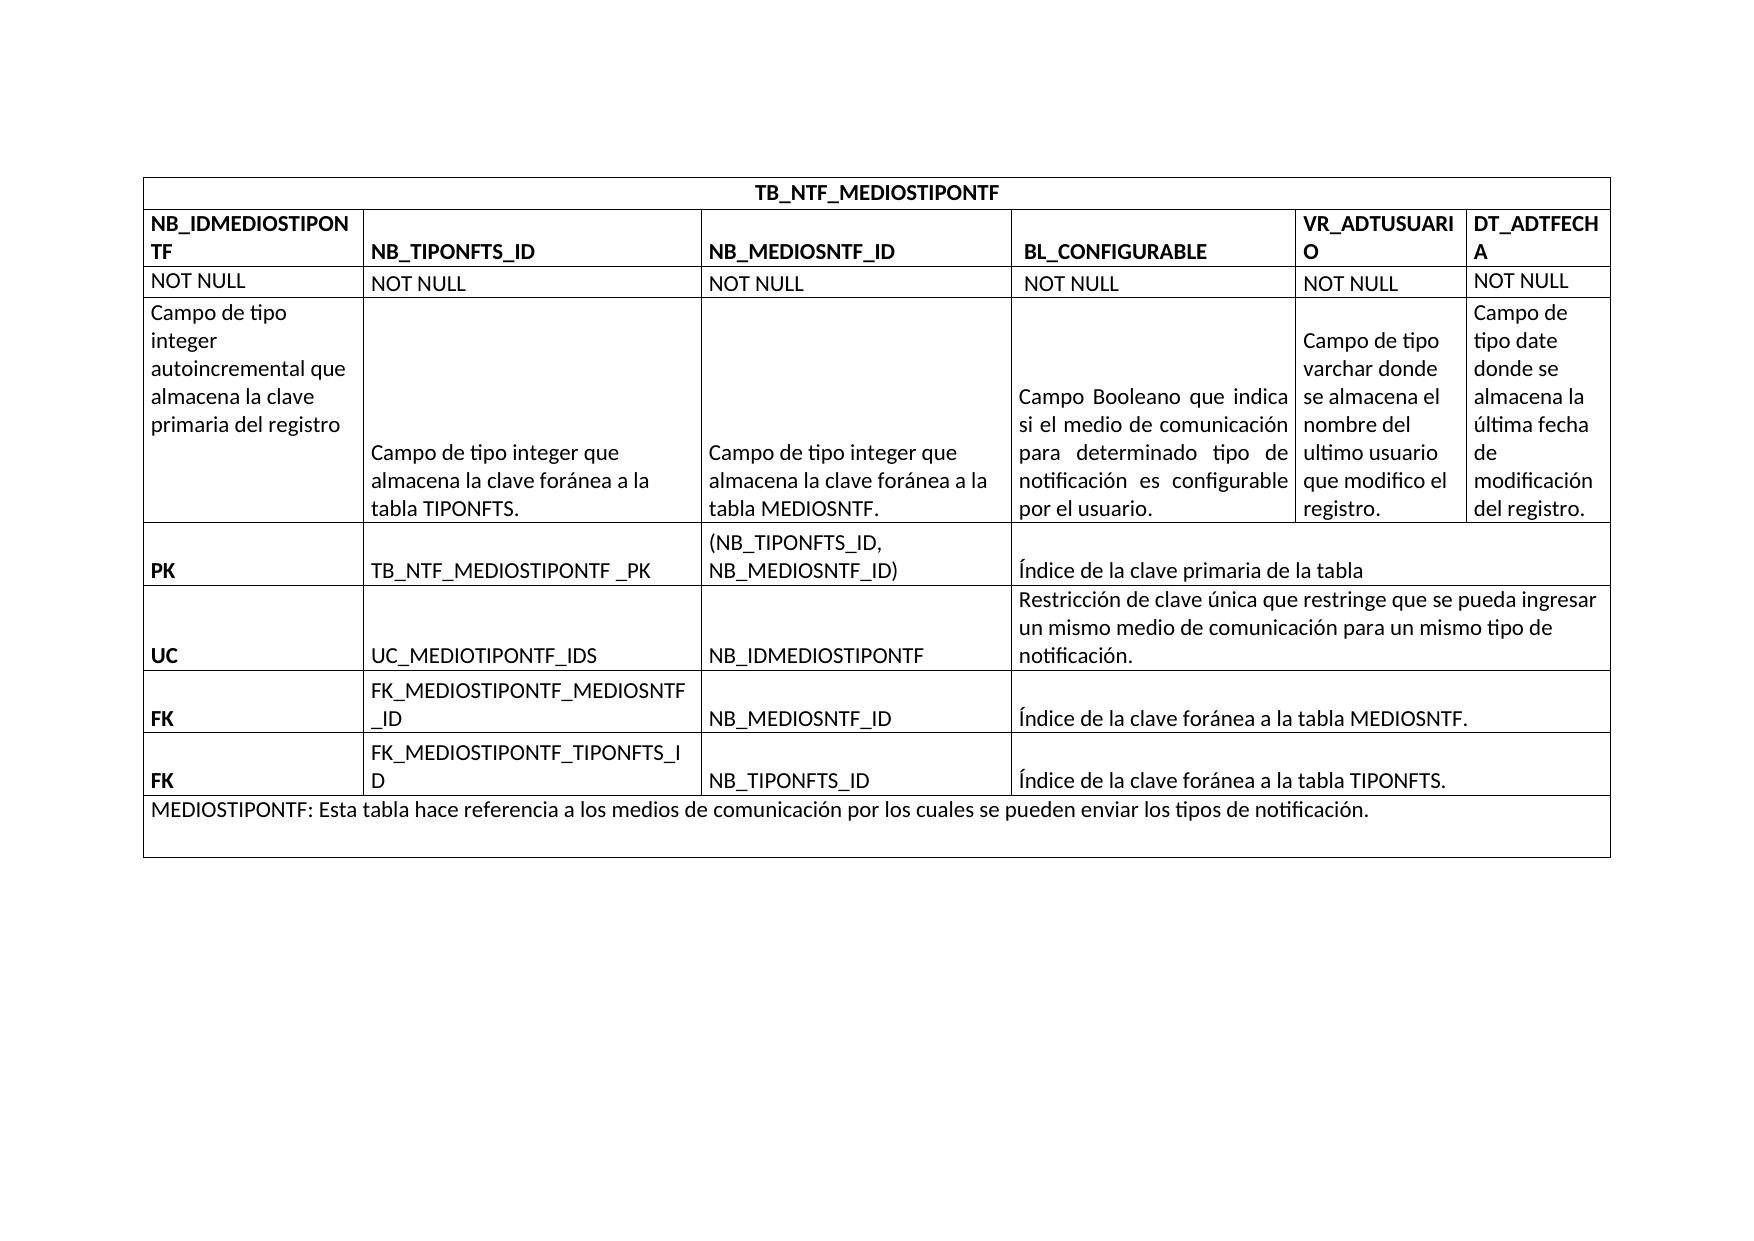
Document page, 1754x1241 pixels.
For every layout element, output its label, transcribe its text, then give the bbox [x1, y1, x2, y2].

table_cell NOT NULL [1296, 267, 1466, 297]
table_cell (NB_TIPONFTS_ID, NB_MEDIOSNTF_ID) [702, 523, 1011, 584]
table_header TB_NTF_MEDIOSTIPONTF [144, 178, 1610, 208]
table_cell Índice de la clave foránea a la tabla TIPONFTS. [1012, 733, 1610, 794]
table_cell FK [144, 671, 363, 732]
table_cell NOT NULL [364, 267, 701, 297]
table_cell NB_MEDIOSNTF_ID [702, 210, 1011, 266]
table_cell NOT NULL [1012, 267, 1295, 297]
table_cell Campo de tipo varchar donde se almacena el nombre del ultimo usuario que modifico el registro. [1296, 298, 1466, 522]
table_cell BL_CONFIGURABLE [1012, 210, 1295, 266]
table_cell MEDIOSTIPONTF: Esta tabla hace referencia a los medios de comunicación por los cuales se pueden enviar los tipos de notificación. [144, 796, 1610, 857]
table_cell NOT NULL [702, 267, 1011, 297]
table_cell UC [144, 586, 363, 669]
table_cell Índice de la clave primaria de la tabla [1012, 523, 1610, 584]
table_cell FK [144, 733, 363, 794]
table_cell FK_MEDIOSTIPONTF_MEDIOSNTF_ID [364, 671, 701, 732]
table_cell NB_IDMEDIOSTIPONTF [702, 586, 1011, 669]
table_cell FK_MEDIOSTIPONTF_TIPONFTS_ID [364, 733, 701, 794]
table_cell NB_TIPONFTS_ID [364, 210, 701, 266]
table_cell TB_NTF_MEDIOSTIPONTF _PK [364, 523, 701, 584]
table_cell NB_MEDIOSNTF_ID [702, 671, 1011, 732]
table_cell Índice de la clave foránea a la tabla MEDIOSNTF. [1012, 671, 1610, 732]
table_cell Campo de tipo integer que almacena la clave foránea a la tabla TIPONFTS. [364, 298, 701, 522]
table_cell DT_ADTFECHA [1467, 210, 1610, 266]
table_cell Campo Booleano que indica si el medio de comunicación para determinado tipo de notificación es configurable por el usuario. [1012, 298, 1295, 522]
table_cell UC_MEDIOTIPONTF_IDS [364, 586, 701, 669]
table_cell Campo de tipo date donde se almacena la última fecha de modificación del registro. [1467, 298, 1610, 522]
table_cell PK [144, 523, 363, 584]
table_cell Campo de tipo integer que almacena la clave foránea a la tabla MEDIOSNTF. [702, 298, 1011, 522]
table_cell Campo de tipo integer autoincremental que almacena la clave primaria del registro [144, 298, 363, 522]
table_cell NB_IDMEDIOSTIPONTF [144, 210, 363, 266]
table_cell NB_TIPONFTS_ID [702, 733, 1011, 794]
table_cell NOT NULL [1467, 267, 1610, 297]
table_cell VR_ADTUSUARIO [1296, 210, 1466, 266]
table_cell Restricción de clave única que restringe que se pueda ingresar un mismo medio de comunicación para un mismo tipo de notificación. [1012, 586, 1610, 669]
table_cell NOT NULL [144, 267, 363, 297]
